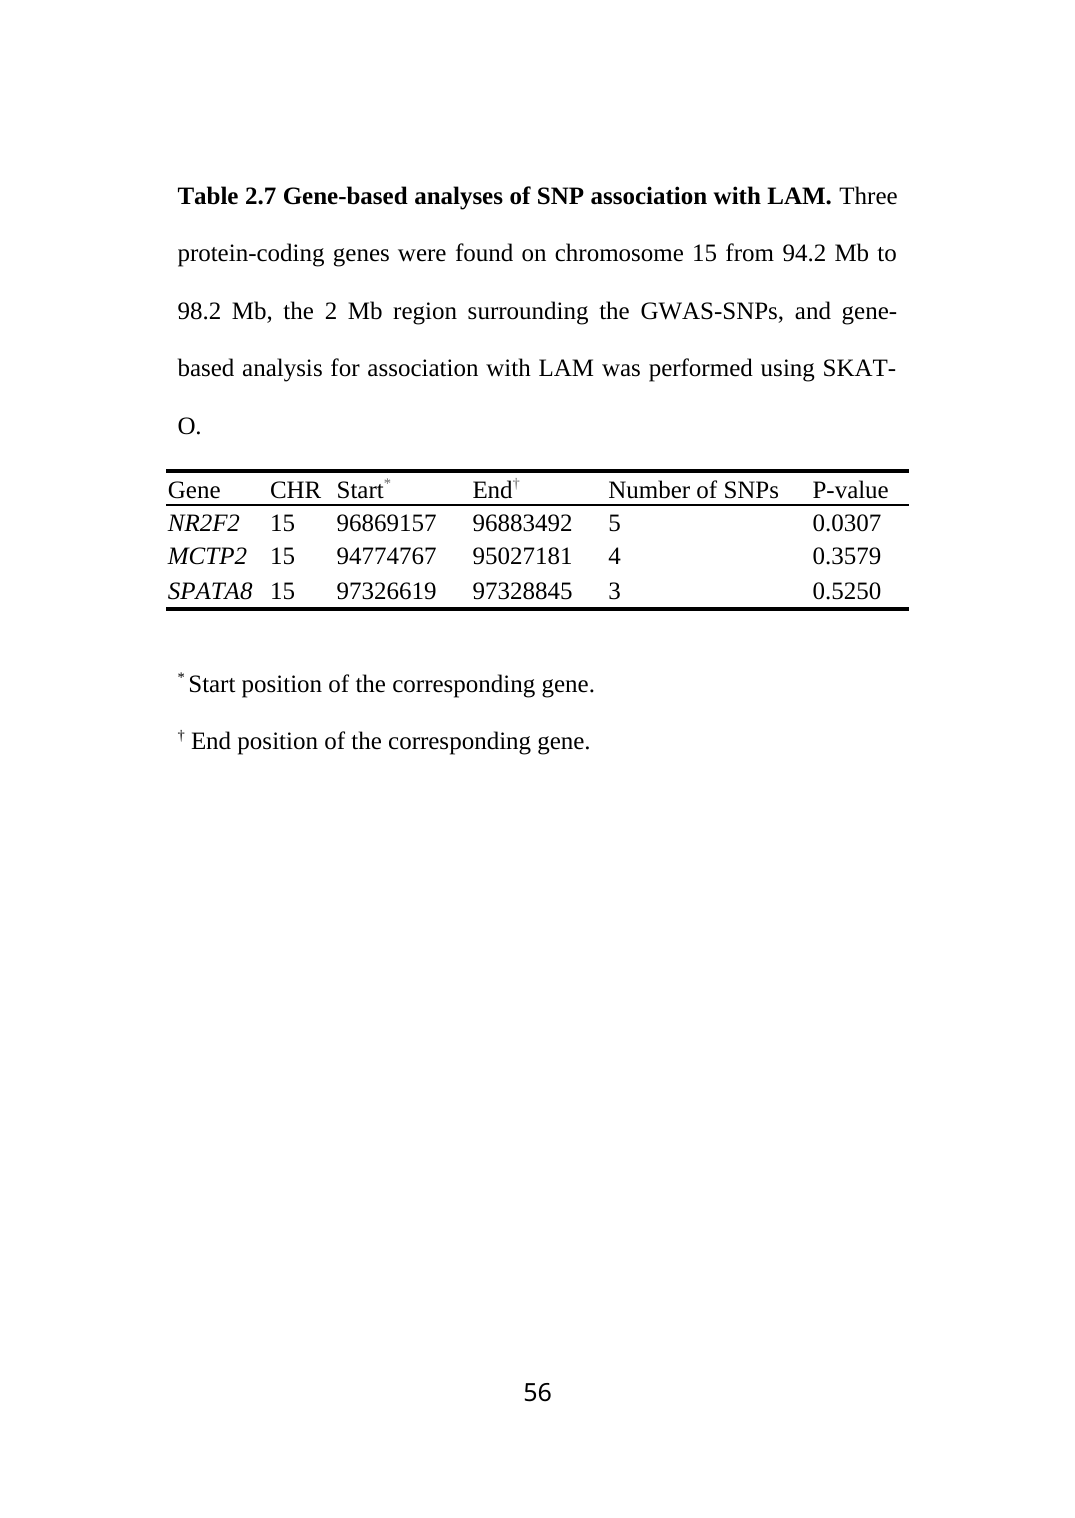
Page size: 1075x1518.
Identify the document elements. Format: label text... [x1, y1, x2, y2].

table_cell 4 [607, 538, 811, 572]
table_cell 0.0307 [811, 506, 909, 538]
table_cell 95027181 [471, 538, 607, 572]
table_cell 5 [607, 506, 811, 538]
table_cell 15 [268, 572, 335, 607]
table_cell SPATA8 [166, 572, 268, 607]
text † End position of the corresponding gene. [177, 726, 898, 755]
table_cell 15 [268, 506, 335, 538]
table_cell 0.5250 [811, 572, 909, 607]
subtitle Table 2.7 Gene-based analyses of SNP association with LAM. Three protein-coding genes were found on chromosome 15 from 94.2 Mb to 98.2 Mb, the 2 Mb region surrounding the GWAS-SNPs, and gene-based analysis for association with LAM was performed using SKAT-O. [177, 181, 898, 440]
table_cell 0.3579 [811, 538, 909, 572]
table_header Start* [335, 473, 471, 503]
table_cell 3 [607, 572, 811, 607]
table_cell 15 [268, 538, 335, 572]
table_header Number of SNPs [607, 473, 811, 503]
table_cell 94774767 [335, 538, 471, 572]
table_cell 96883492 [471, 506, 607, 538]
table_cell 97326619 [335, 572, 471, 607]
table_cell NR2F2 [166, 506, 268, 538]
table_cell 97328845 [471, 572, 607, 607]
table_header End† [471, 473, 607, 503]
text * Start position of the corresponding gene. [177, 669, 898, 698]
table_header P-value [811, 473, 909, 503]
table_cell 96869157 [335, 506, 471, 538]
table_header Gene [166, 473, 268, 503]
table_cell MCTP2 [166, 538, 268, 572]
table_header CHR [268, 473, 335, 503]
